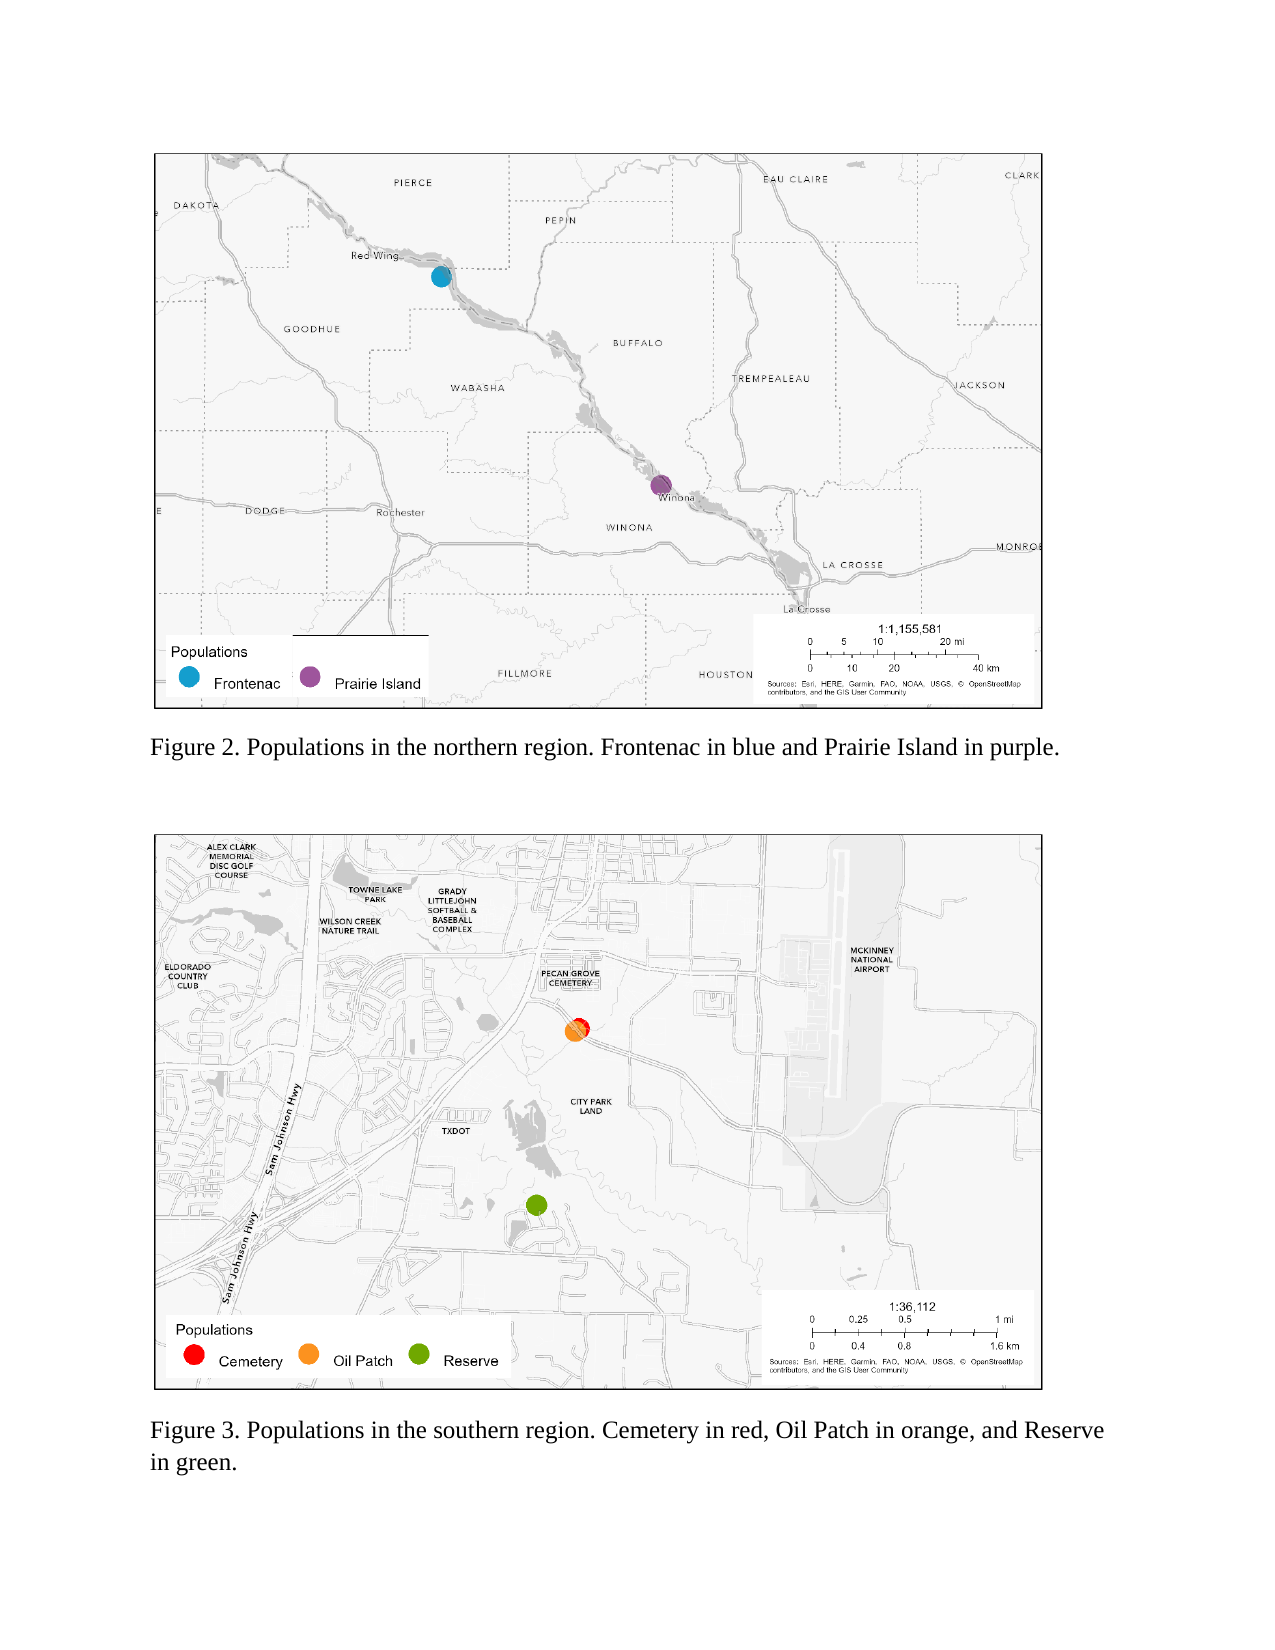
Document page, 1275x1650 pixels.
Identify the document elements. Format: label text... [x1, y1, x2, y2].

picture [150, 827, 1048, 1396]
picture [150, 150, 1045, 714]
text Figure 3. Populations in the southern region. Cemetery in red, Oil Patch in orange, and Reserve in green. [150, 1416, 1125, 1475]
text Figure 2. Populations in the northern region. Frontenac in blue and Prairie Island in purple. [150, 732, 1125, 761]
